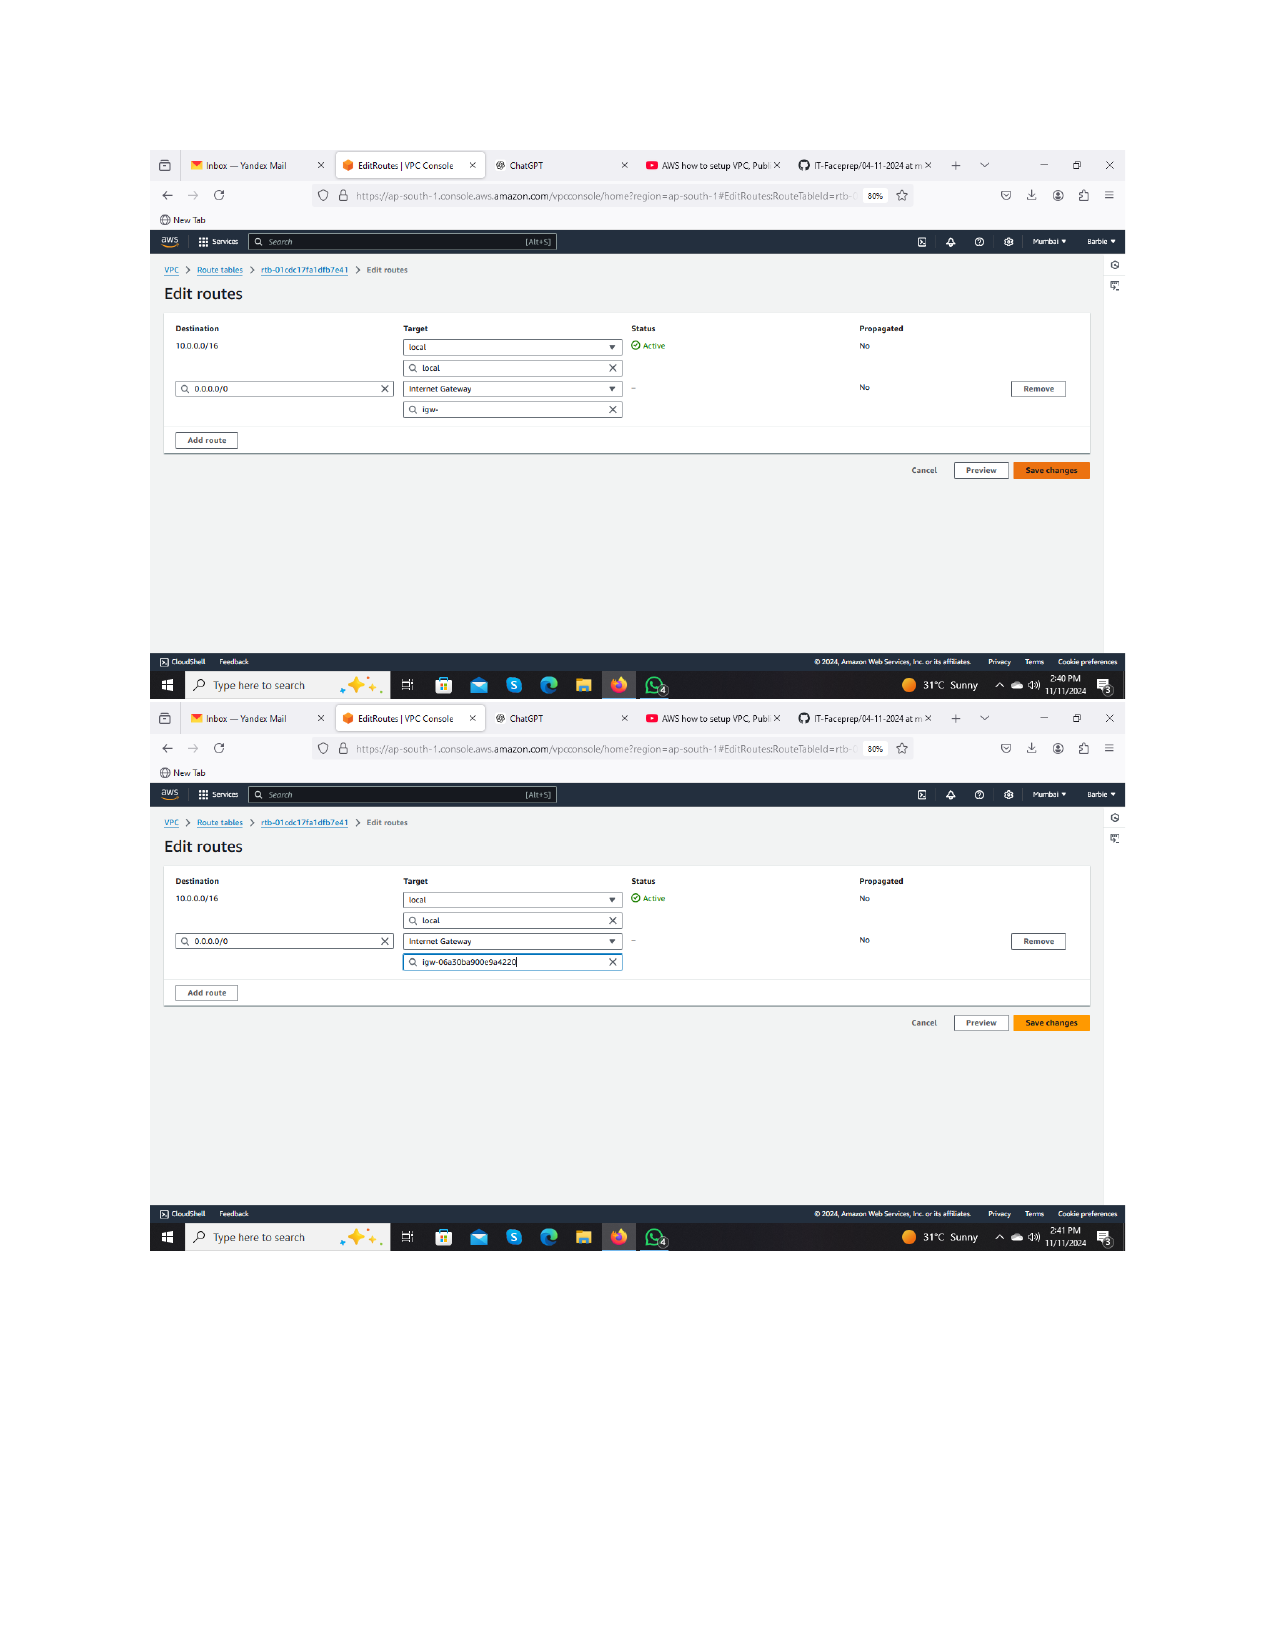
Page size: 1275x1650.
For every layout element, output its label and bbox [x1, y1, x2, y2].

picture [150, 702, 1125, 1251]
picture [150, 150, 1125, 699]
